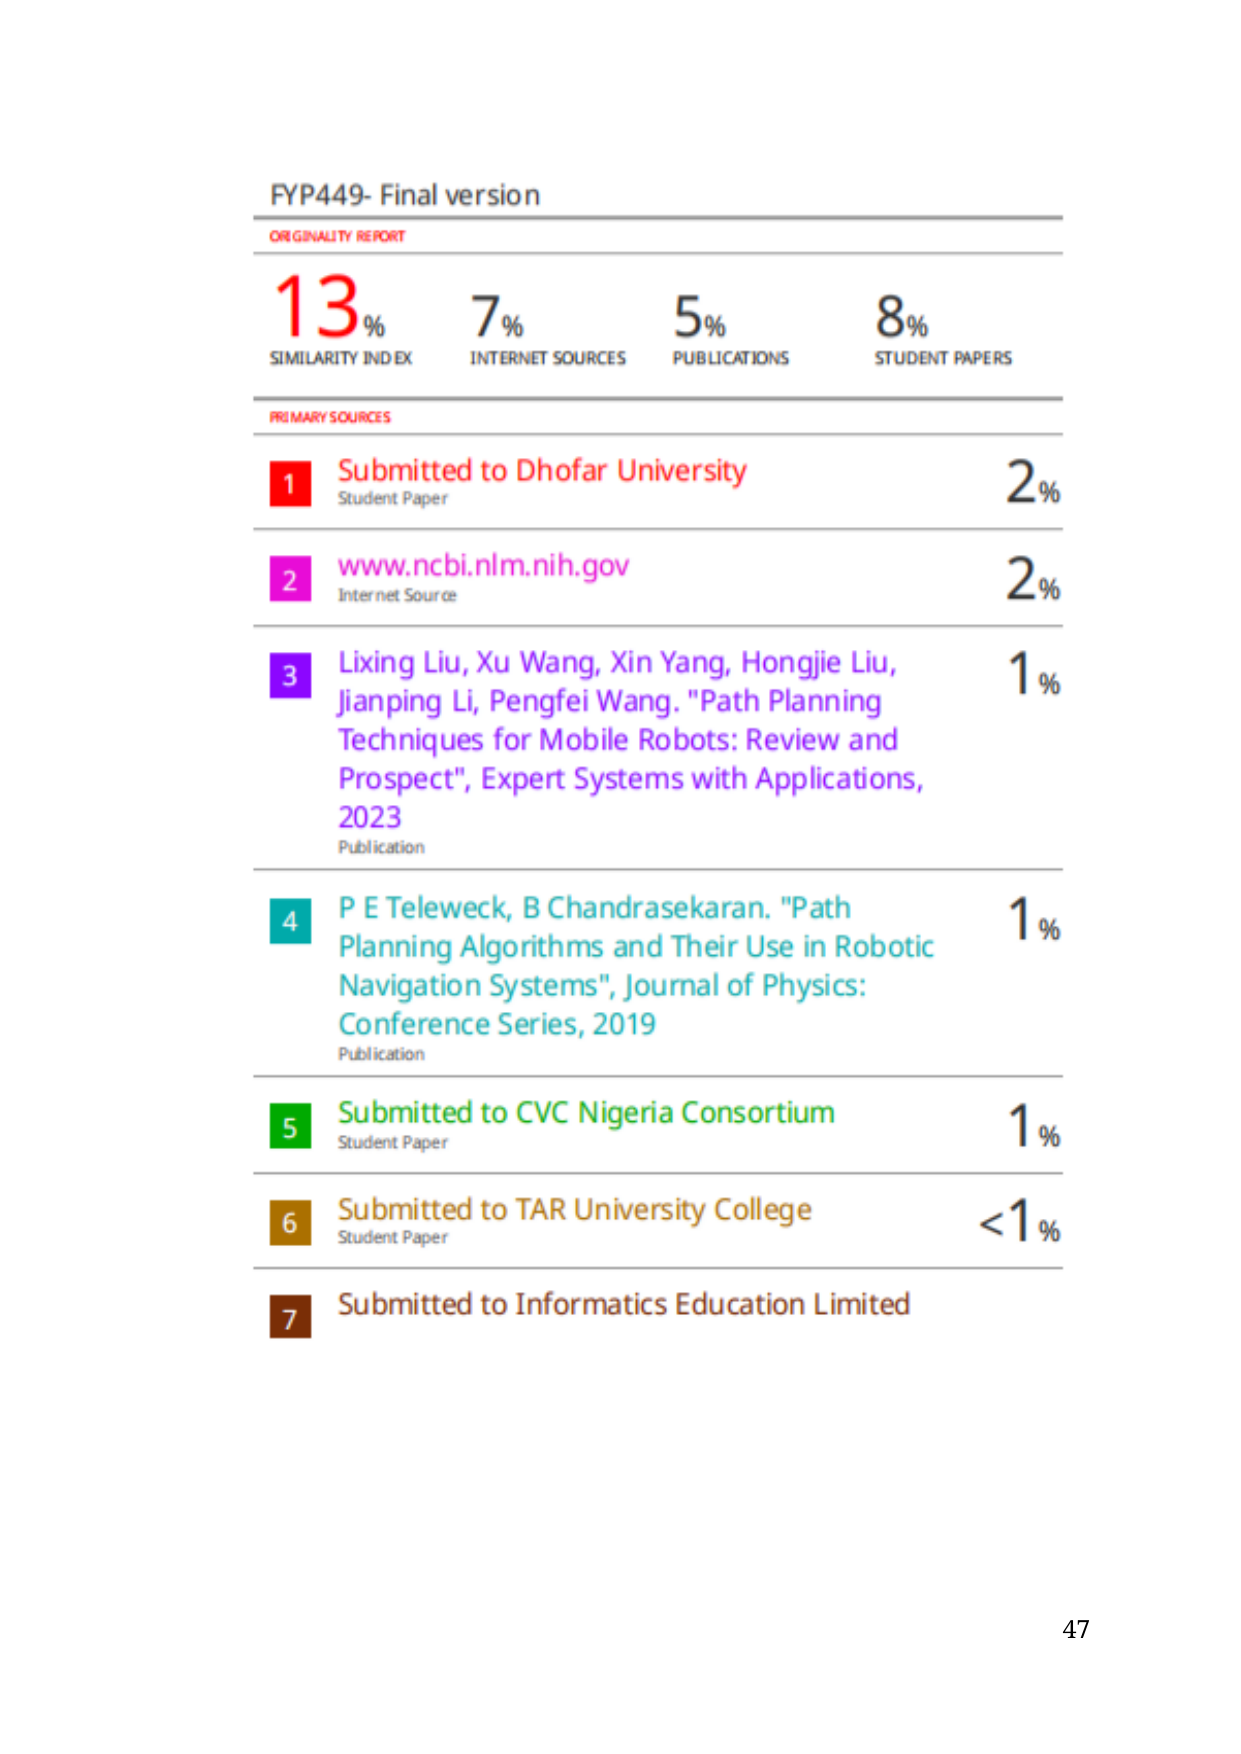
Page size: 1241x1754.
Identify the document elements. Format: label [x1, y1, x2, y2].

picture [225, 150, 1111, 1371]
